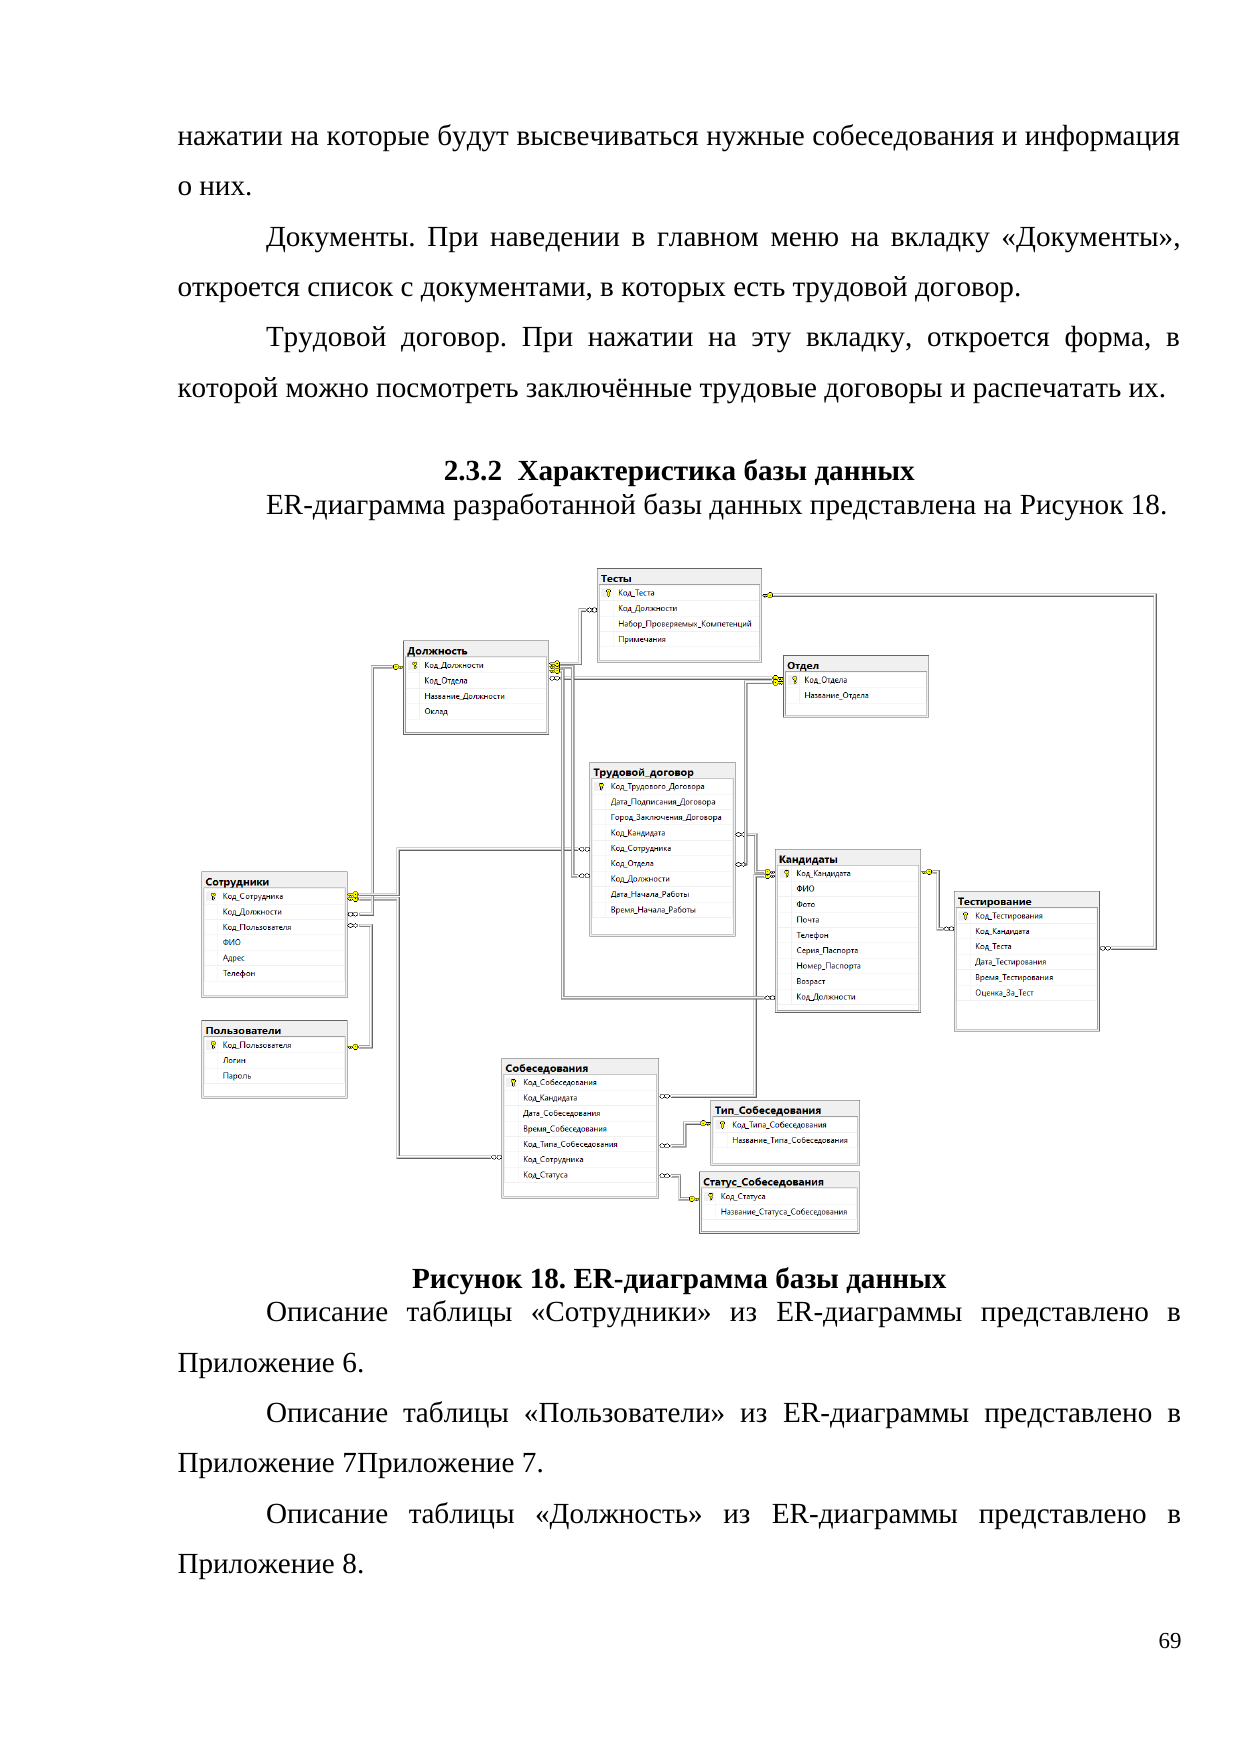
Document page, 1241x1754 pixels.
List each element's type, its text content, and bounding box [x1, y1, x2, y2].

picture [177, 537, 1182, 1261]
list Характеристика базы данных [177, 453, 1181, 487]
text Описание таблицы «Сотрудники» из ER-диаграммы представлено в приложении 6. [177, 1294, 1181, 1378]
text Документы. При наведении в главном меню на вкладку «Документы», откроется список с документами, в которых есть трудовой договор. [177, 219, 1181, 303]
text ER-диаграмма разработанной базы данных представлена на рисунке 18. [177, 487, 1181, 521]
text Описание таблицы «Пользователи» из ER-диаграммы представлено в приложении 7. [177, 1395, 1181, 1479]
text Трудовой договор. При нажатии на эту вкладку, откроется форма, в которой можно посмотреть заключённые трудовые договоры и распечатать их. [177, 319, 1181, 403]
text Описание таблицы «Должность» из ER-диаграммы представлено в приложении 8. [177, 1496, 1181, 1579]
text Рисунок 18. ER-диаграмма базы данных [177, 1261, 1181, 1294]
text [177, 118, 1181, 202]
